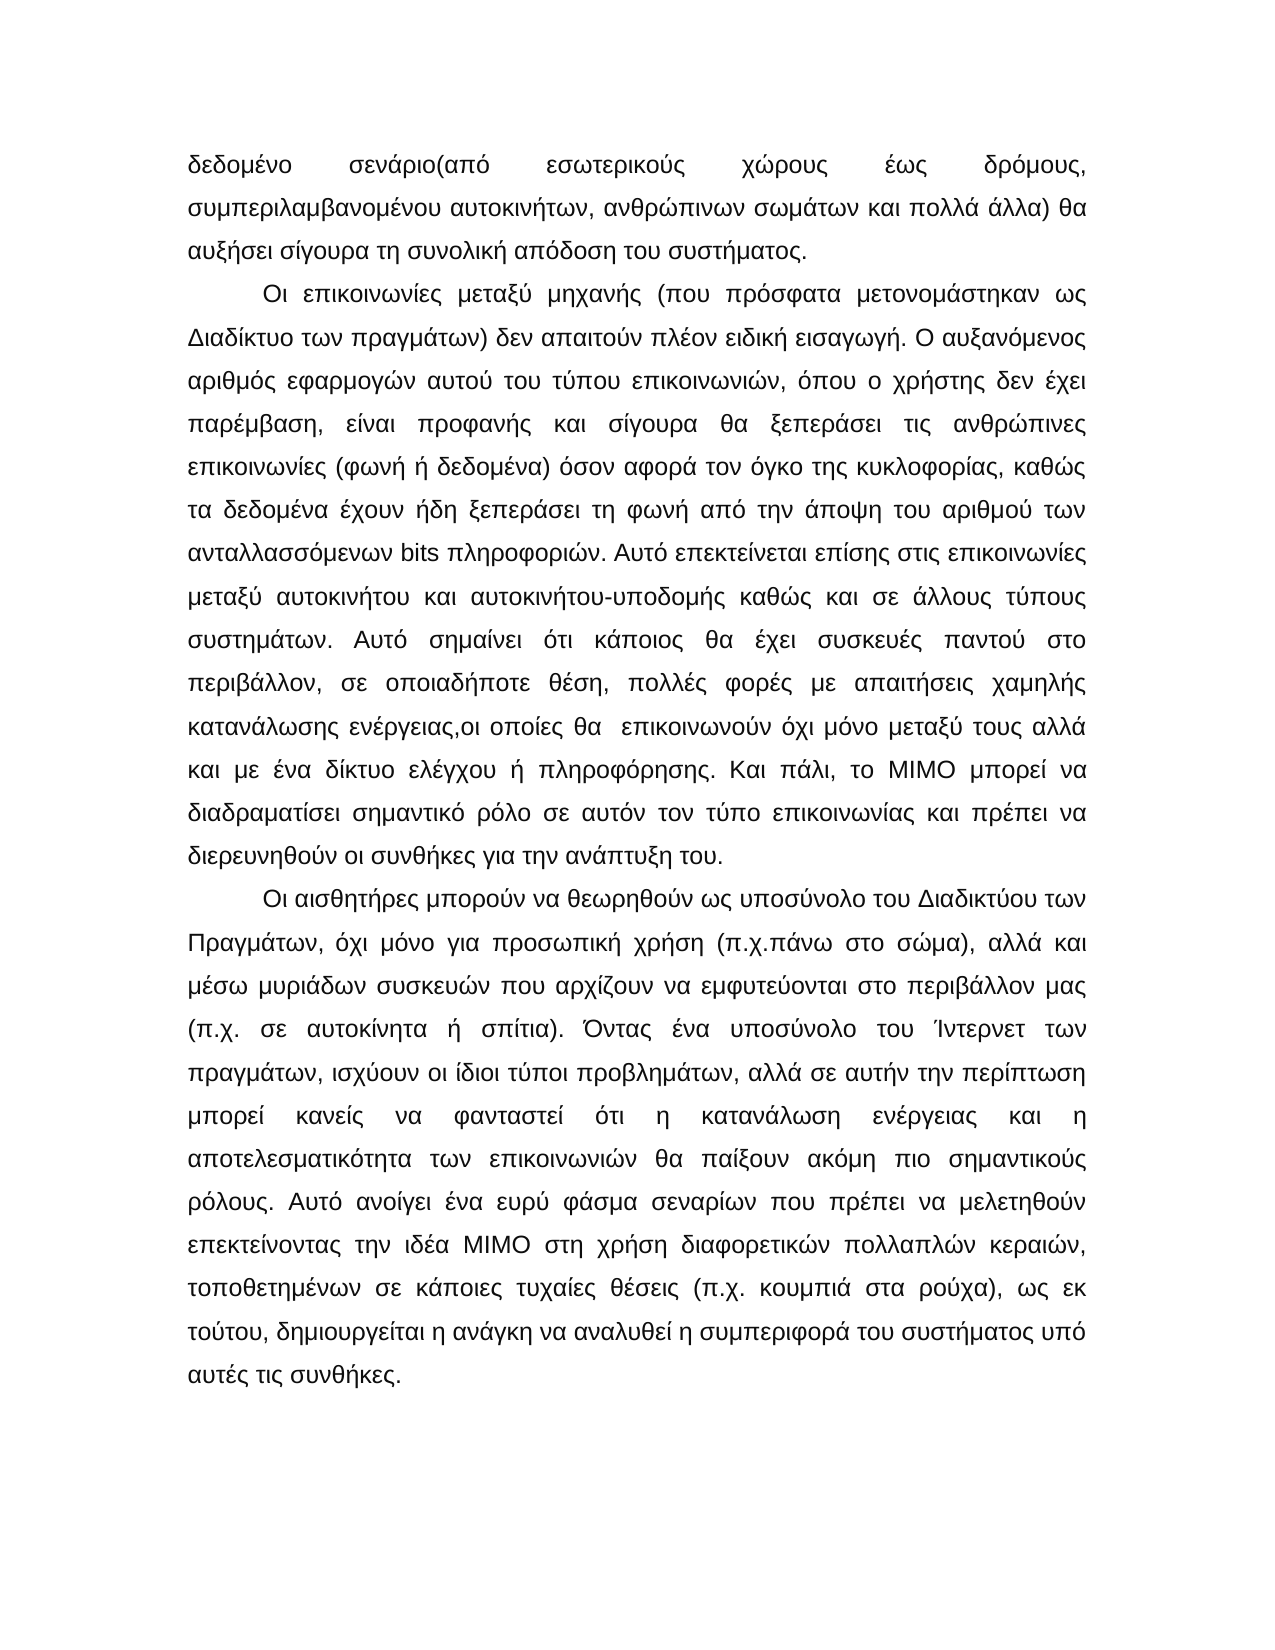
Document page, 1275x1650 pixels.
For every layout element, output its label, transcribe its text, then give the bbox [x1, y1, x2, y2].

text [187, 150, 1087, 265]
text Οι επικοινωνίες μεταξύ μηχανής (που πρόσφατα μετονομάστηκαν ως Διαδίκτυο των πραγμάτων) δεν απαιτούν πλέον ειδική εισαγωγή. Ο αυξανόμενος αριθμός εφαρμογών αυτού του τύπου επικοινωνιών, όπου ο χρήστης δεν έχει παρέμβαση, είναι προφανής και σίγουρα θα ξεπεράσει τις ανθρώπινες επικοινωνίες (φωνή ή δεδομένα) όσον αφορά τον όγκο της κυκλοφορίας, καθώς τα δεδομένα έχουν ήδη ξεπεράσει τη φωνή από την άποψη του αριθμού των ανταλλασσόμενων bits πληροφοριών. Αυτό επεκτείνεται επίσης στις επικοινωνίες μεταξύ αυτοκινήτου και αυτοκινήτου-υποδομής καθώς και σε άλλους τύπους συστημάτων. Αυτό σημαίνει ότι κάποιος θα έχει συσκευές παντού στο περιβάλλον, σε οποιαδήποτε θέση, πολλές φορές με απαιτήσεις χαμηλής κατανάλωσης ενέργειας,οι οποίες θα επικοινωνούν όχι μόνο μεταξύ τους αλλά και με ένα δίκτυο ελέγχου ή πληροφόρησης. Και πάλι, το MIMO μπορεί να διαδραματίσει σημαντικό ρόλο σε αυτόν τον τύπο επικοινωνίας και πρέπει να διερευνηθούν οι συνθήκες για την ανάπτυξη του. [187, 279, 1087, 870]
text Οι αισθητήρες μπορούν να θεωρηθούν ως υποσύνολο του Διαδικτύου των Πραγμάτων, όχι μόνο για προσωπική χρήση (π.χ.πάνω στο σώμα), αλλά και μέσω μυριάδων συσκευών που αρχίζουν να εμφυτεύονται στο περιβάλλον μας (π.χ. σε αυτοκίνητα ή σπίτια). Όντας ένα υποσύνολο του Ίντερνετ των πραγμάτων, ισχύουν οι ίδιοι τύποι προβλημάτων, αλλά σε αυτήν την περίπτωση μπορεί κανείς να φανταστεί ότι η κατανάλωση ενέργειας και η αποτελεσματικότητα των επικοινωνιών θα παίξουν ακόμη πιο σημαντικούς ρόλους. Αυτό ανοίγει ένα ευρύ φάσμα σεναρίων που πρέπει να μελετηθούν επεκτείνοντας την ιδέα MIMO στη χρήση διαφορετικών πολλαπλών κεραιών, τοποθετημένων σε κάποιες τυχαίες θέσεις (π.χ. κουμπιά στα ρούχα), ως εκ τούτου, δημιουργείται η ανάγκη να αναλυθεί η συμπεριφορά του συστήματος υπό αυτές τις συνθήκες. [187, 884, 1087, 1388]
